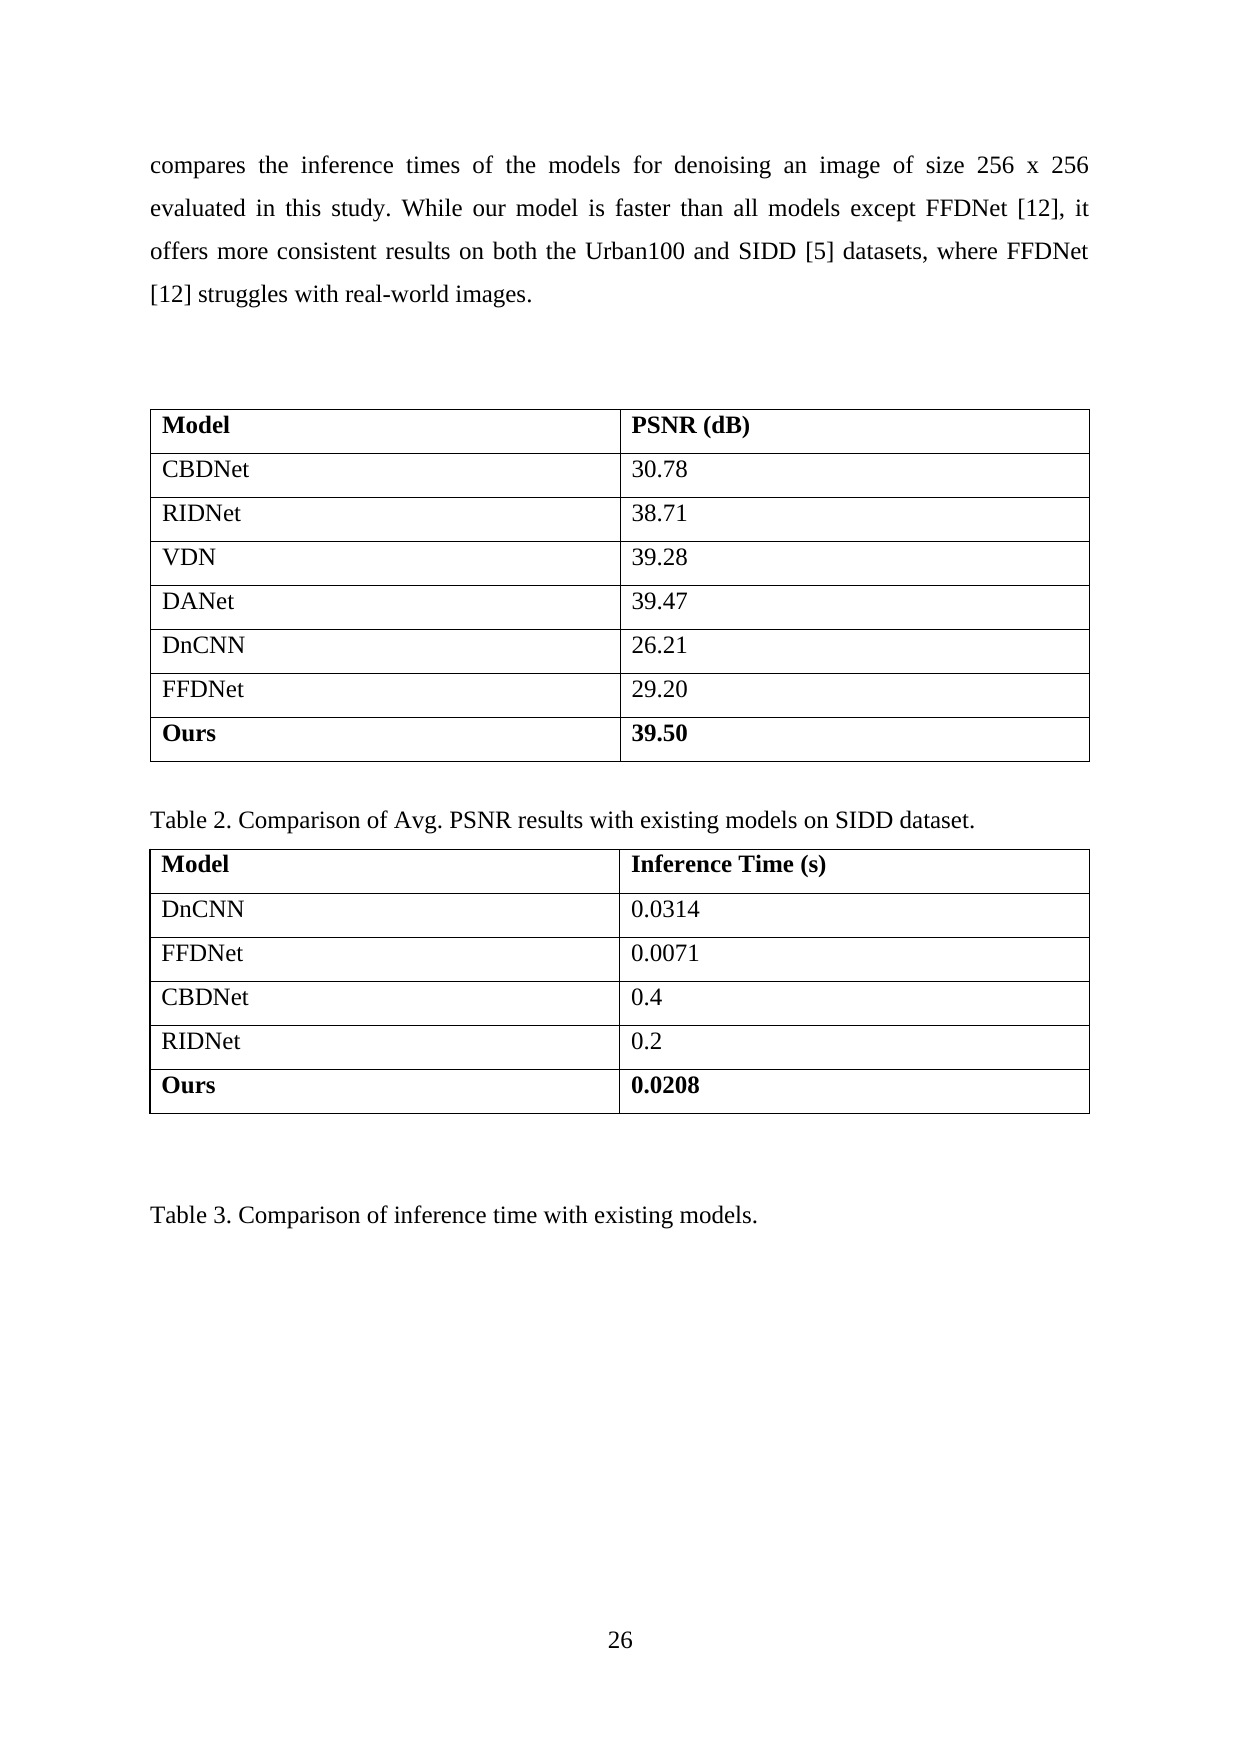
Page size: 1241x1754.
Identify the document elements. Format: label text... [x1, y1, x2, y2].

text Table 2. Comparison of Avg. PSNR results with existing models on SIDD dataset. [150, 805, 1090, 834]
table_cell RIDNet [151, 1026, 619, 1069]
table_header Model [151, 850, 619, 893]
table_cell 30.78 [621, 454, 1089, 497]
table_cell 39.28 [621, 542, 1089, 585]
table_cell RIDNet [151, 498, 620, 541]
table_cell CBDNet [151, 982, 619, 1025]
table_header Inference Time (s) [620, 850, 1089, 893]
table_cell FFDNet [151, 938, 619, 981]
table_cell Ours [151, 1070, 619, 1113]
table_cell 38.71 [621, 498, 1089, 541]
table_cell 39.47 [621, 586, 1089, 629]
table_cell 26.21 [621, 630, 1089, 673]
table_cell 29.20 [621, 674, 1089, 717]
table_cell 0.0071 [620, 938, 1089, 981]
table_cell 39.50 [621, 718, 1089, 761]
table_header PSNR (dB) [621, 410, 1089, 453]
table_cell 0.0314 [620, 894, 1089, 937]
table_header Model [151, 410, 620, 453]
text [150, 150, 1090, 308]
table_cell 0.4 [620, 982, 1089, 1025]
table_cell DnCNN [151, 894, 619, 937]
table_cell DANet [151, 586, 620, 629]
table_cell FFDNet [151, 674, 620, 717]
table_cell CBDNet [151, 454, 620, 497]
table_cell VDN [151, 542, 620, 585]
table_cell 0.0208 [620, 1070, 1089, 1113]
text Table 3. Comparison of inference time with existing models. [150, 1200, 1090, 1229]
table_cell Ours [151, 718, 620, 761]
table_cell 0.2 [620, 1026, 1089, 1069]
table_cell DnCNN [151, 630, 620, 673]
